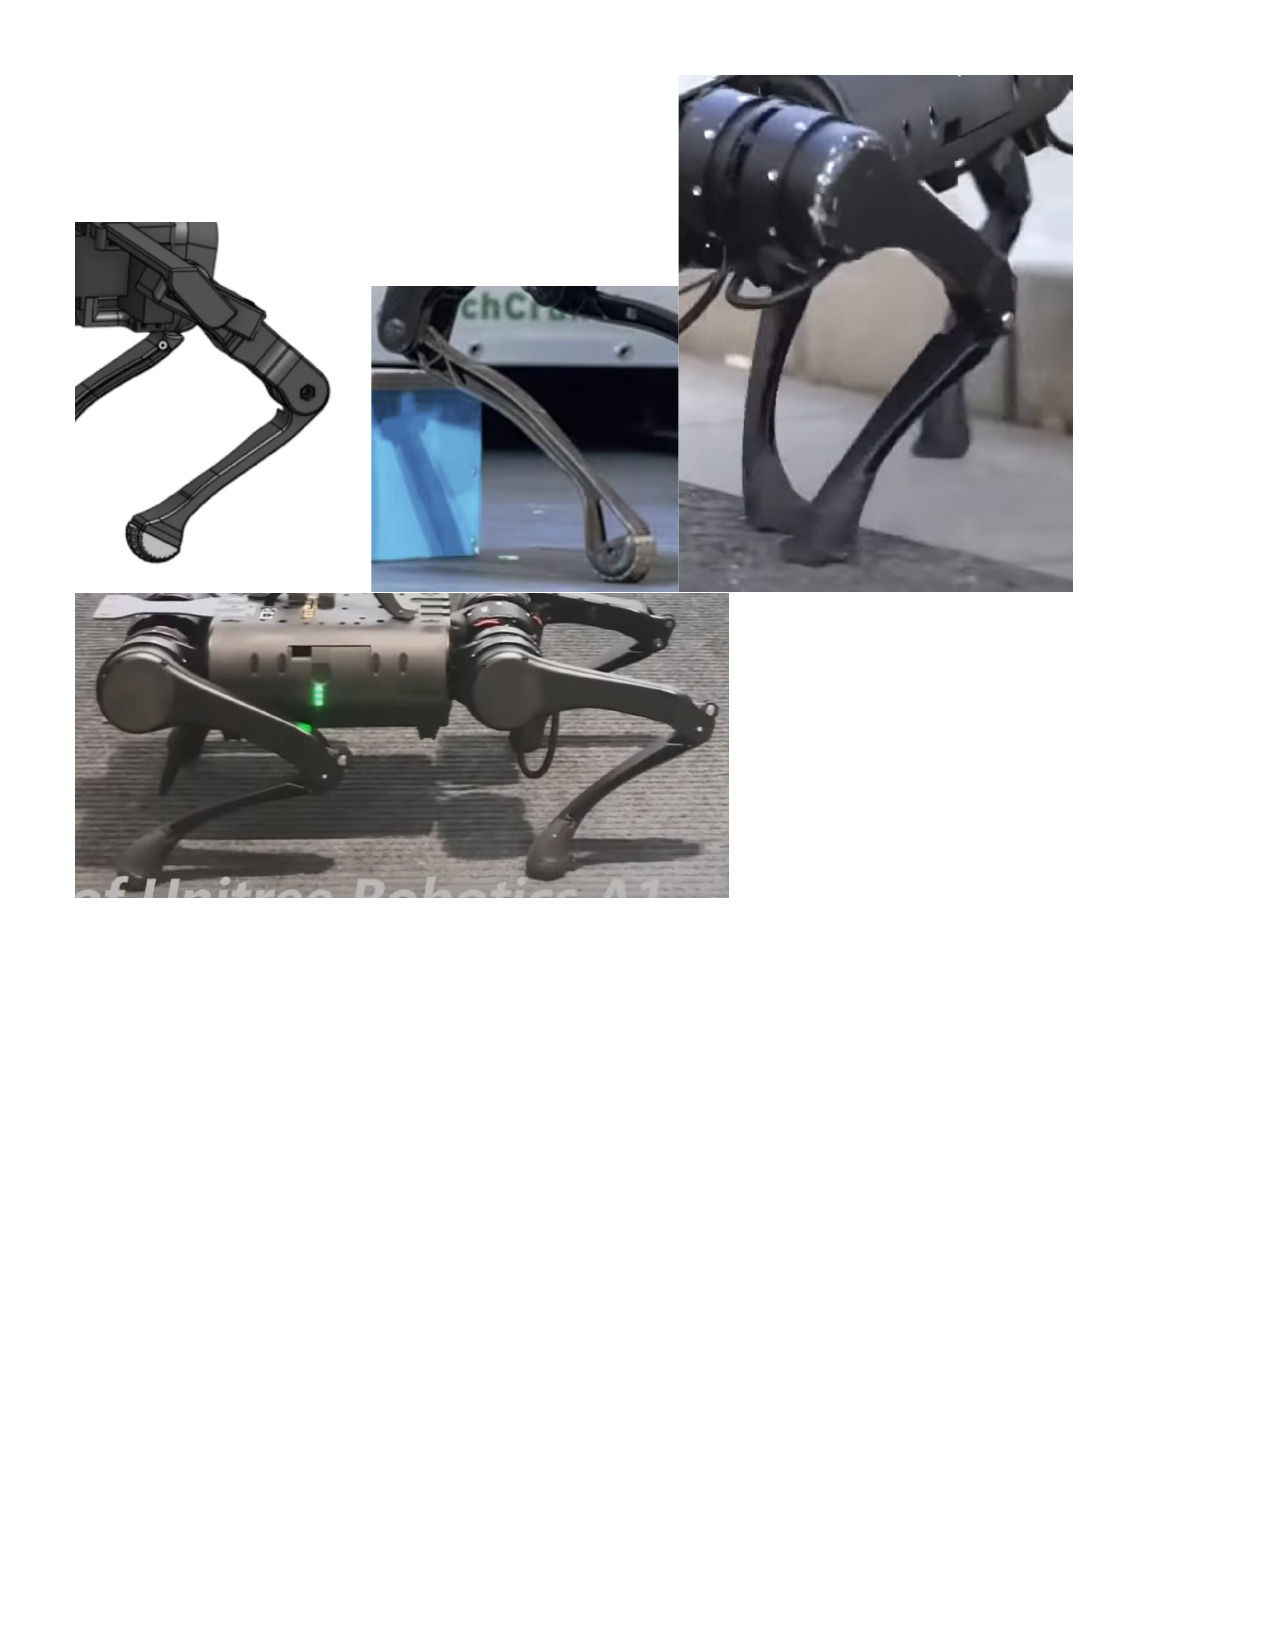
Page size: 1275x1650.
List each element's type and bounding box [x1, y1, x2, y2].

picture [75, 75, 1073, 592]
picture [75, 593, 729, 898]
